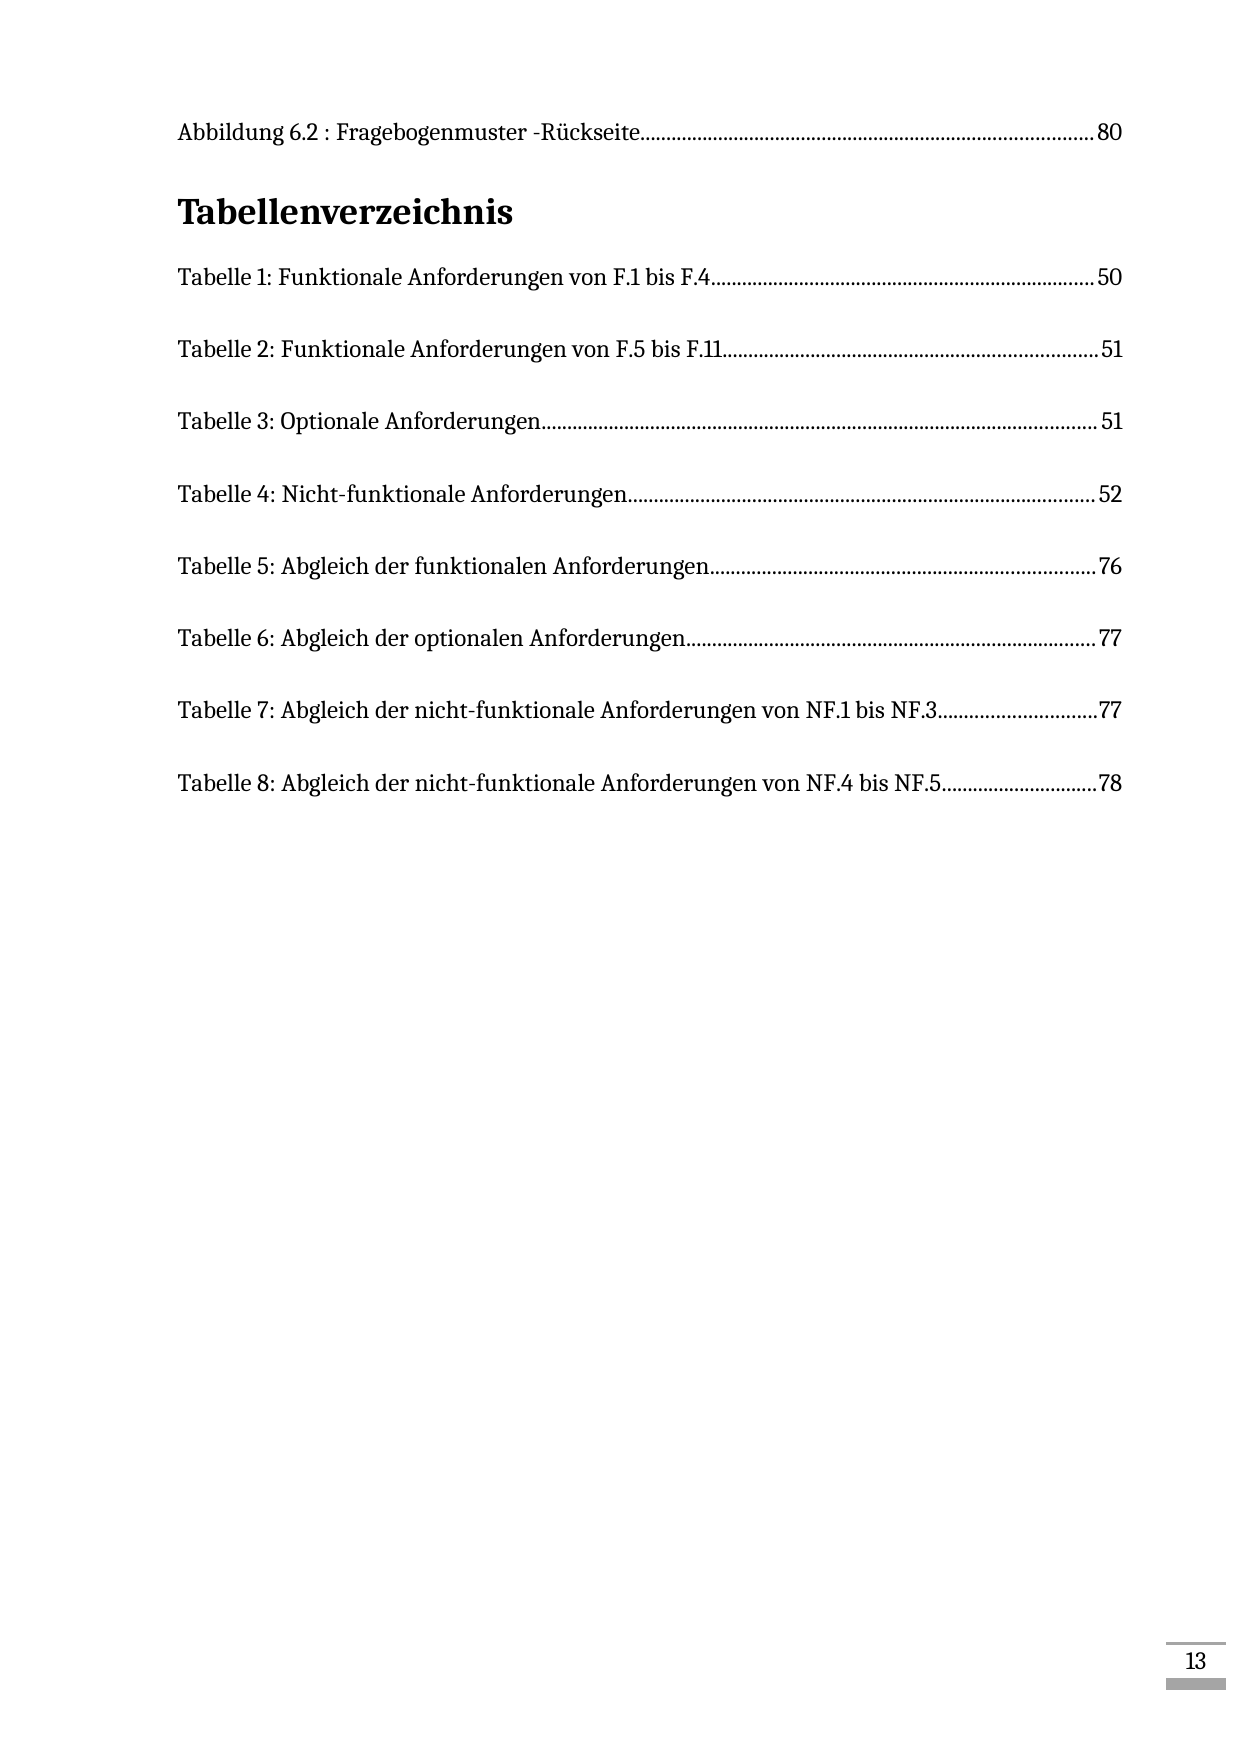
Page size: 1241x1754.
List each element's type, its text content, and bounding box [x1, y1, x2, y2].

text Tabelle 7: Abgleich der nicht-funktionale Anforderungen von NF.1 bis NF.3 77 [177, 696, 1104, 725]
text Tabelle 2: Funktionale Anforderungen von F.5 bis F.11 51 [177, 335, 1104, 364]
text Tabelle 8: Abgleich der nicht-funktionale Anforderungen von NF.4 bis NF.5 78 [177, 769, 1104, 797]
text Abbildung 6.2 : Fragebogenmuster -Rückseite 80 [177, 118, 1104, 147]
subtitle Tabellenverzeichnis [177, 190, 1152, 233]
text Tabelle 6: Abgleich der optionalen Anforderungen 77 [177, 624, 1104, 653]
text Tabelle 4: Nicht-funktionale Anforderungen 52 [177, 479, 1104, 508]
text Tabelle 1: Funktionale Anforderungen von F.1 bis F.4 50 [177, 263, 1104, 291]
text Tabelle 3: Optionale Anforderungen 51 [177, 407, 1104, 436]
text Tabelle 5: Abgleich der funktionalen Anforderungen 76 [177, 552, 1104, 581]
